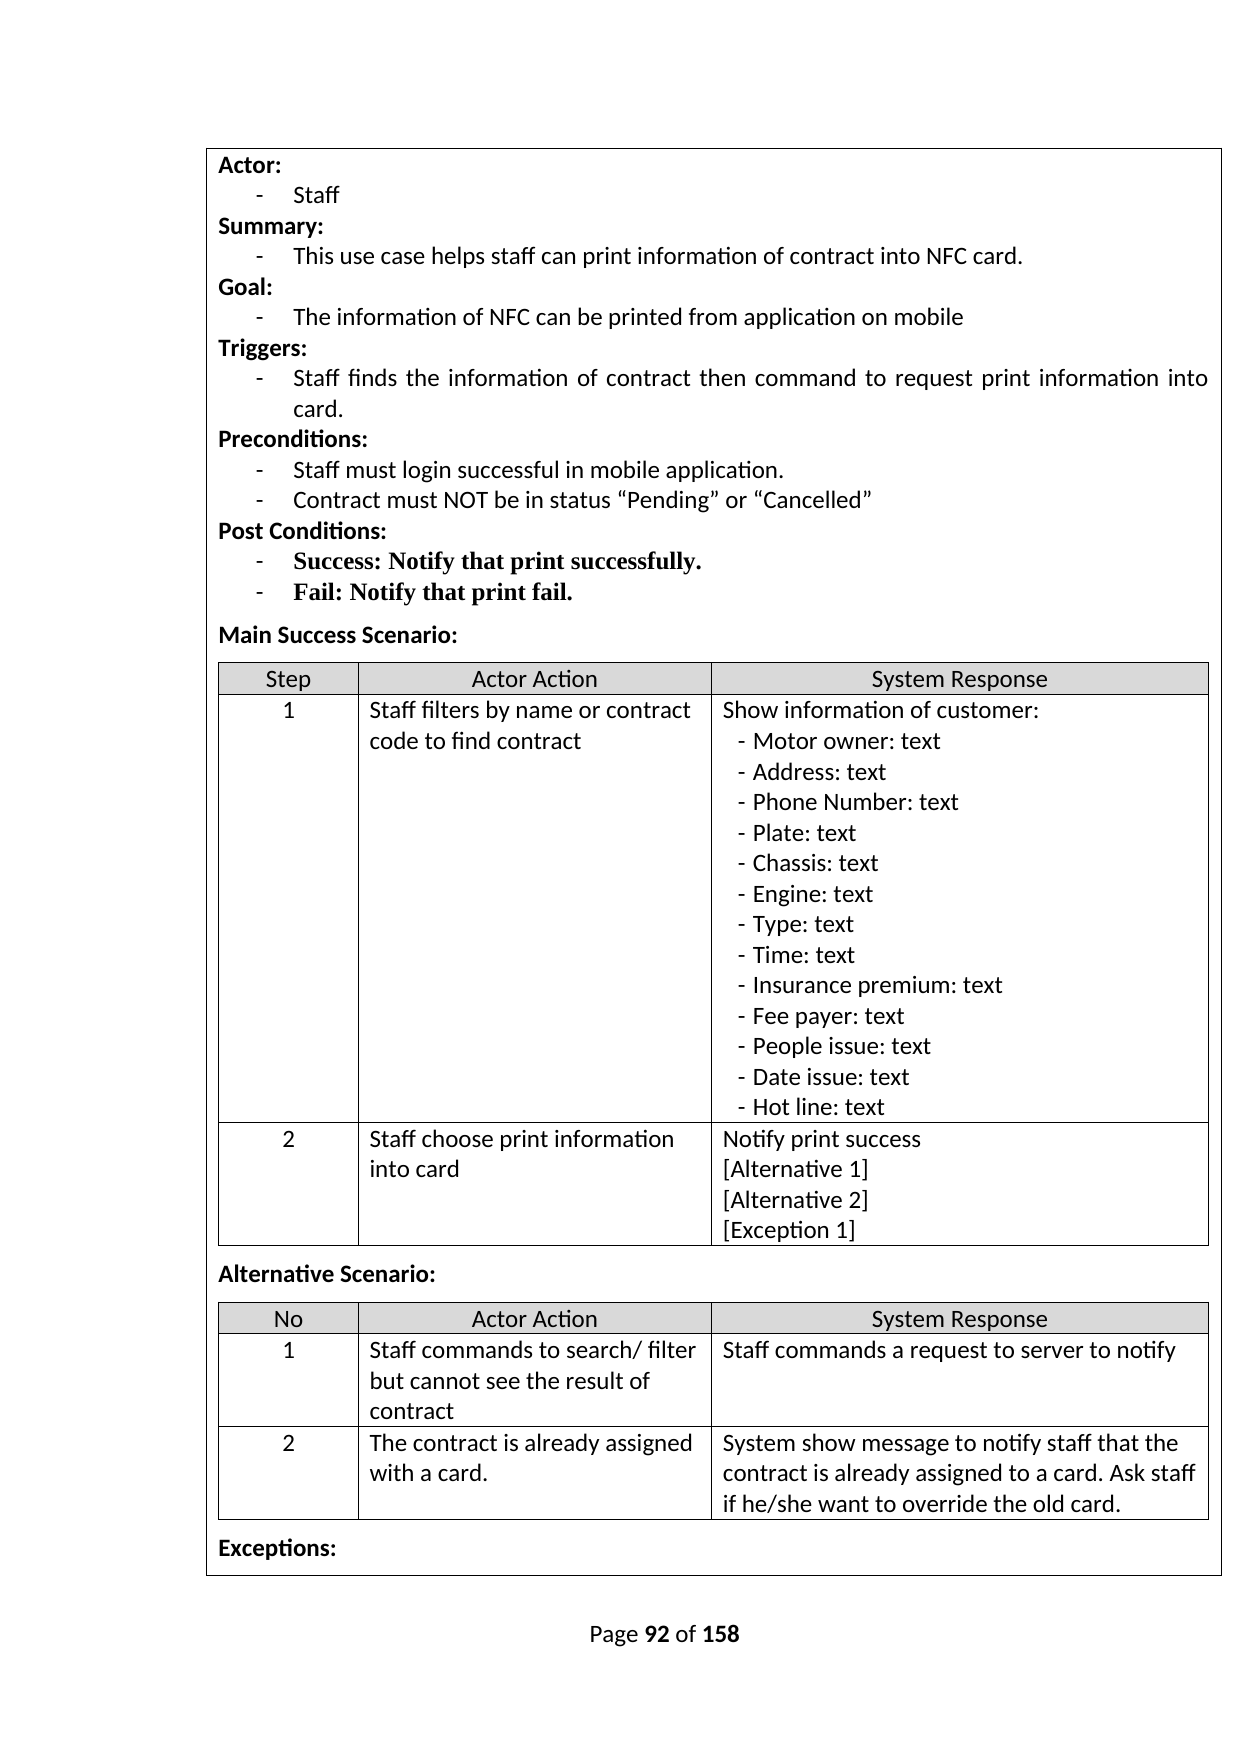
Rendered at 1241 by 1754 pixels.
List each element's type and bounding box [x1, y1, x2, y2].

table_cell [207, 149, 1221, 1575]
